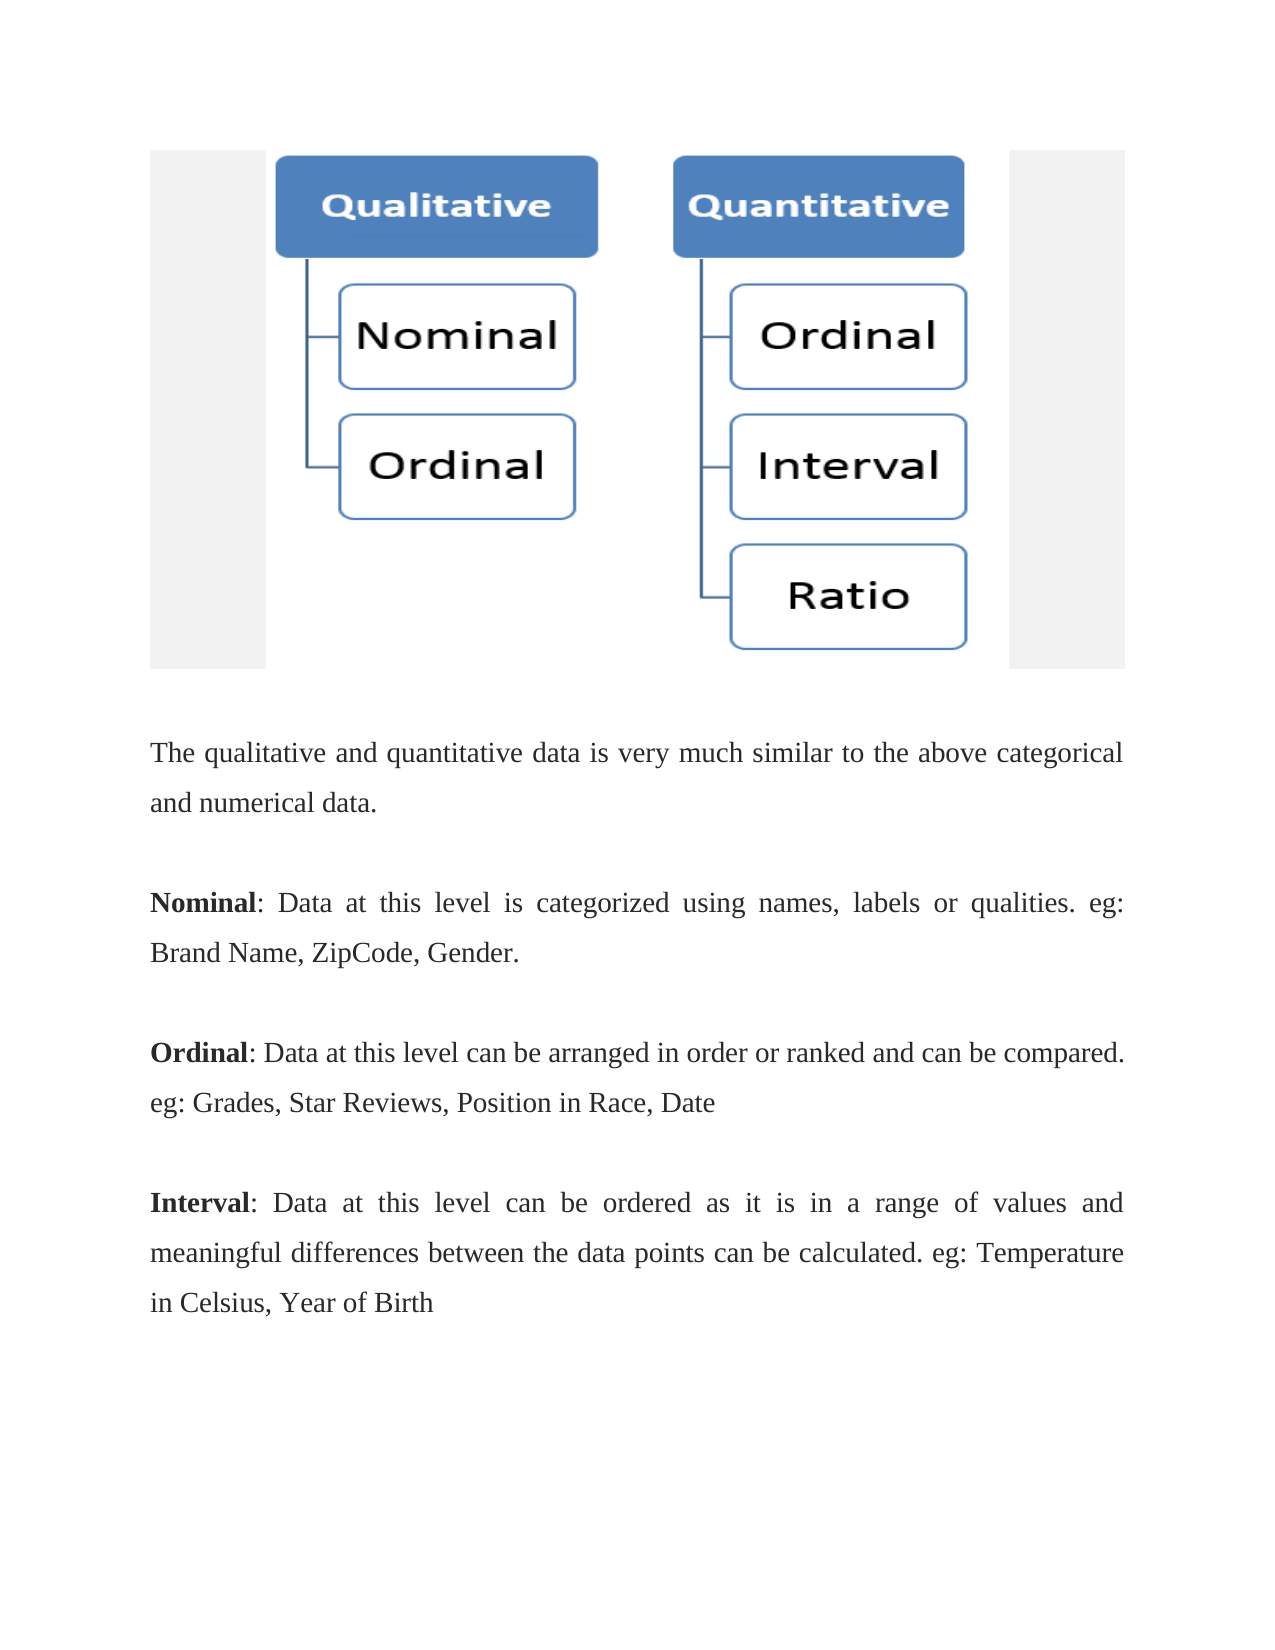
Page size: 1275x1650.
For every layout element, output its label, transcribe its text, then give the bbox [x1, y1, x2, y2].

picture [265, 150, 1010, 669]
text The qualitative and quantitative data is very much similar to the above categorical and numerical data. [150, 719, 1125, 819]
text Interval: Data at this level can be ordered as it is in a range of values and meaningful differences between the data points can be calculated. eg: Temperature in Celsius, Year of Birth [150, 1169, 1125, 1319]
text Nominal: Data at this level is categorized using names, labels or qualities. eg: Brand Name, ZipCode, Gender. [150, 869, 1125, 969]
text Ordinal: Data at this level can be arranged in order or ranked and can be compared. eg: Grades, Star Reviews, Position in Race, Date [150, 1019, 1125, 1119]
